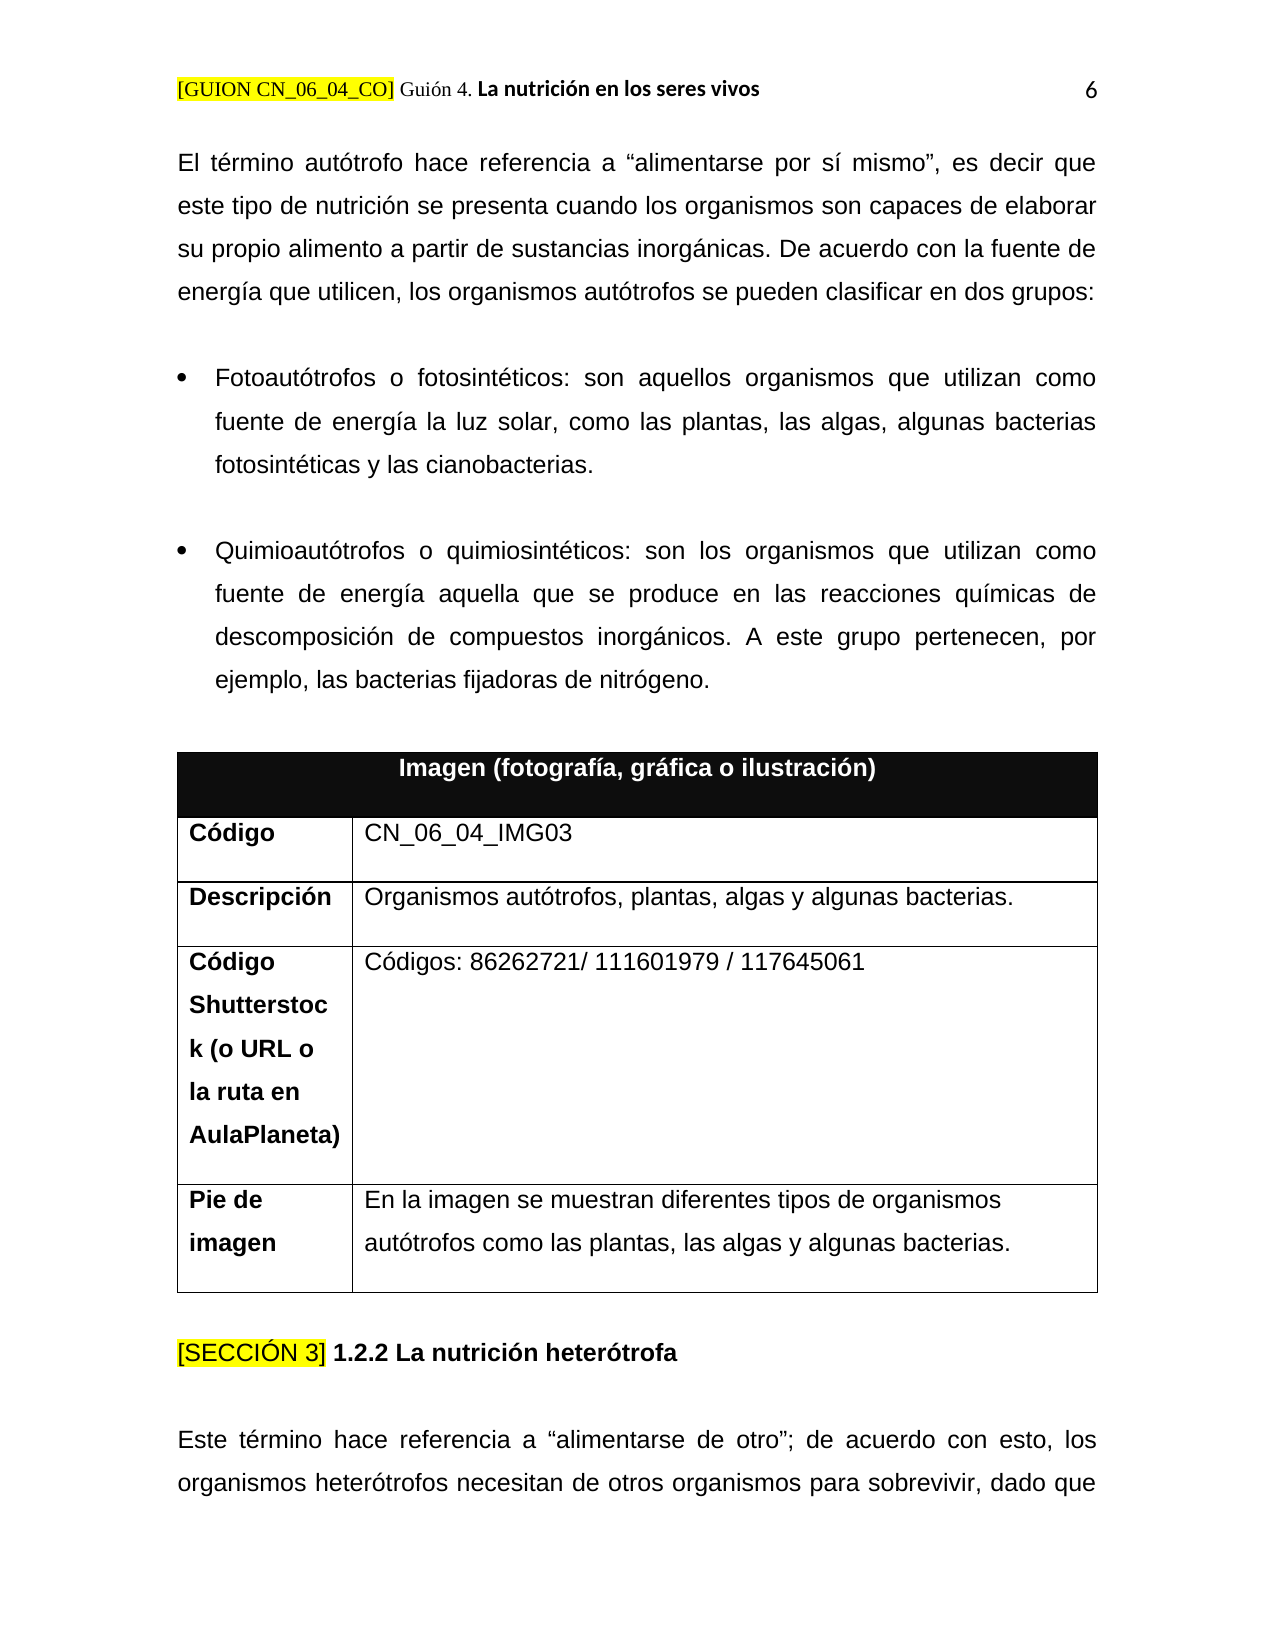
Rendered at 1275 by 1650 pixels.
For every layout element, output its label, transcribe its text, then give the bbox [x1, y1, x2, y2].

text El término autótrofo hace referencia a “alimentarse por sí mismo”, es decir que este tipo de nutrición se presenta cuando los organismos son capaces de elaborar su propio alimento a partir de sustancias inorgánicas. De acuerdo con la fuente de energía que utilicen, los organismos autótrofos se pueden clasificar en dos grupos: [177, 148, 1098, 306]
table_cell En la imagen se muestran diferentes tipos de organismos autótrofos como las plantas, las algas y algunas bacterias. [353, 1185, 1097, 1292]
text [177, 1425, 1098, 1497]
table_cell Código Shutterstock (o URL o la ruta en AulaPlaneta) [178, 947, 352, 1184]
table_cell Organismos autótrofos, plantas, algas y algunas bacterias. [353, 883, 1097, 946]
table_header Imagen (fotografía, gráfica o ilustración) [178, 753, 1097, 816]
table_cell Pie de imagen [178, 1185, 352, 1292]
list Fotoautótrofos o fotosintéticos: son aquellos organismos que utilizan como fuente de energía la luz solar, como las plantas, las algas, algunas bacterias fotosintéticas y las cianobacterias. [177, 363, 1098, 478]
text [SECCIÓN 3] 1.2.2 La nutrición heterótrofa [177, 1338, 1098, 1367]
table_cell CN_06_04_IMG03 [353, 818, 1097, 881]
list Quimioautótrofos o quimiosintéticos: son los organismos que utilizan como fuente de energía aquella que se produce en las reacciones químicas de descomposición de compuestos inorgánicos. A este grupo pertenecen, por ejemplo, las bacterias fijadoras de nitrógeno. [177, 536, 1098, 694]
table_cell Códigos: 86262721/ 111601979 / 117645061 [353, 947, 1097, 1184]
table_cell Descripción [178, 883, 352, 946]
table_cell Código [178, 818, 352, 881]
